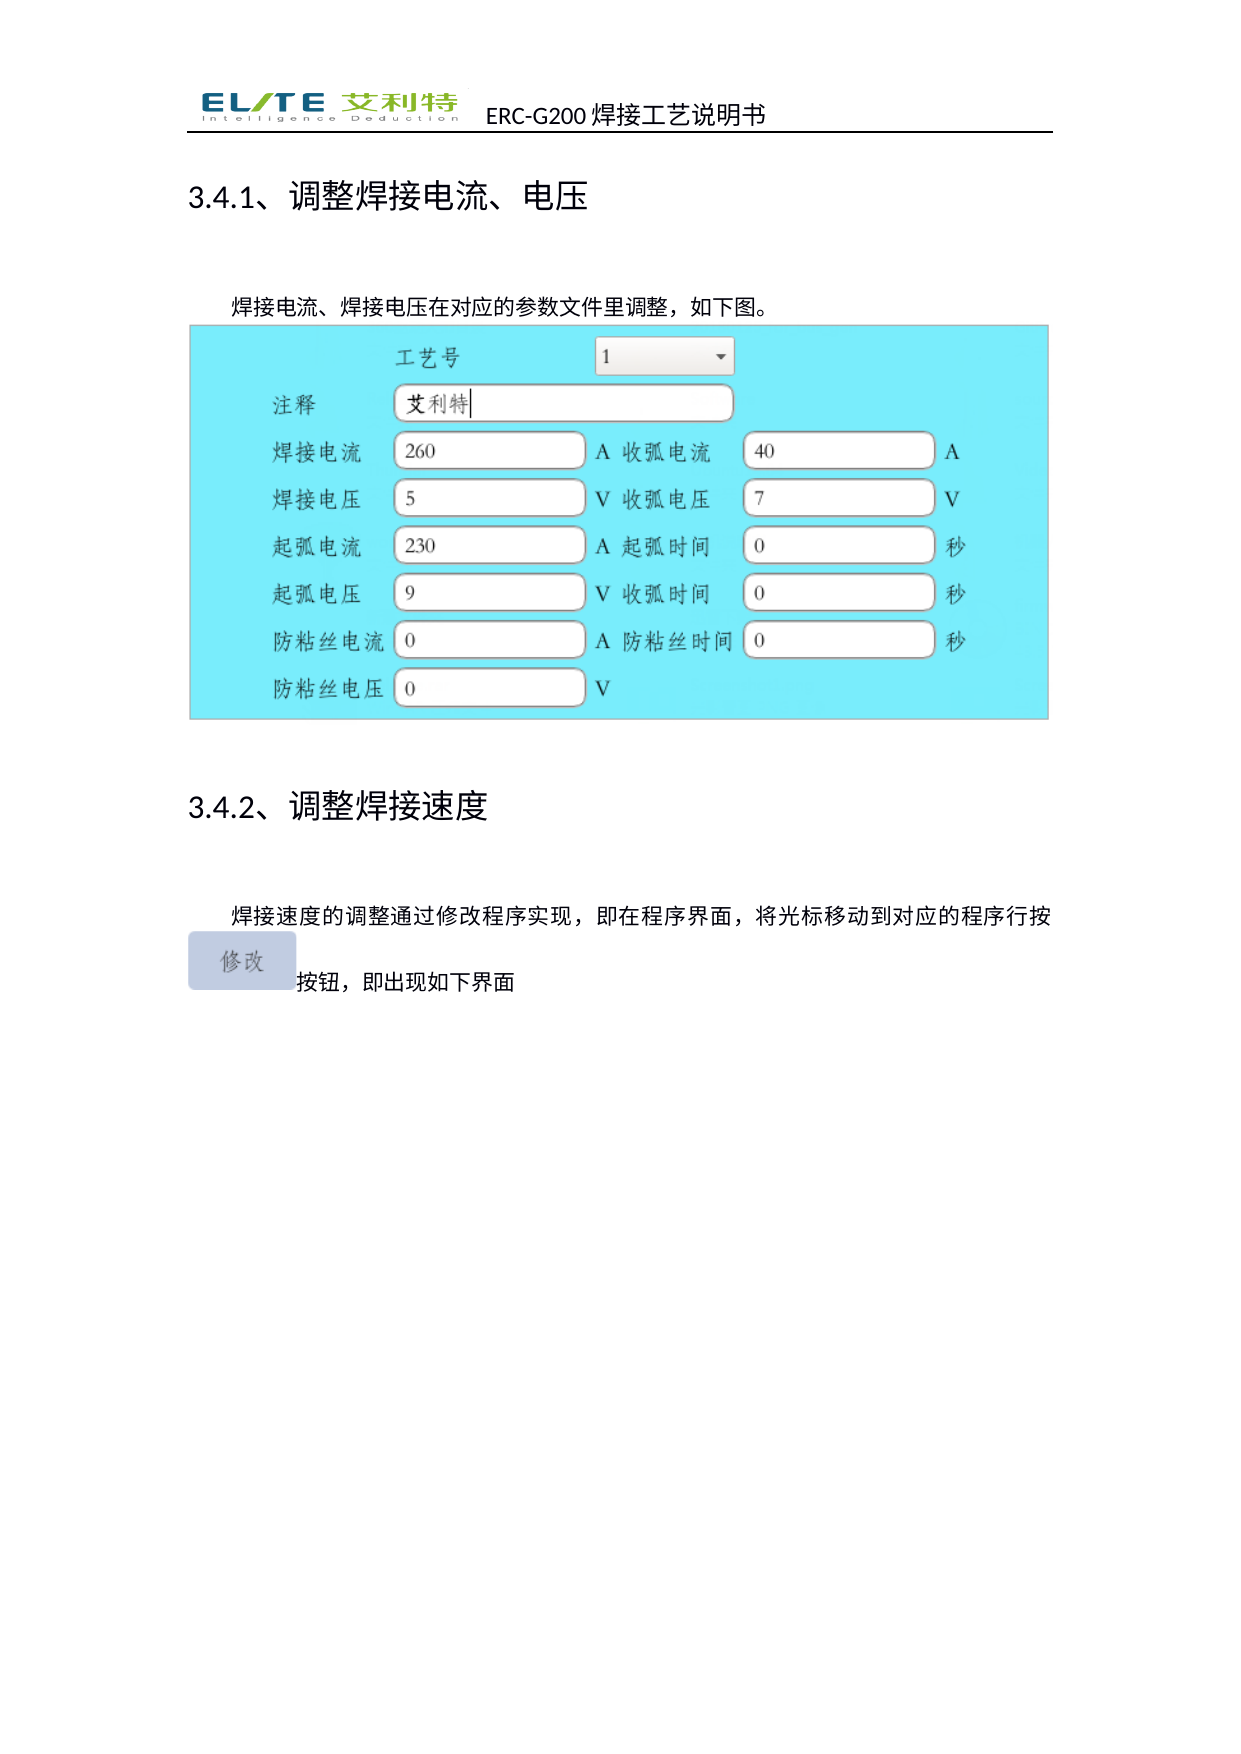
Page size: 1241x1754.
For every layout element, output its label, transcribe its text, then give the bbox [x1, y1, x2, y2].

text 焊接速度的调整通过修改程序实现，即在程序界面，将光标移动到对应的程序行按按钮，即出现如下界面 [187, 898, 1053, 1028]
text 焊接电流、焊接电压在对应的参数文件里调整，如下图。 [187, 289, 1053, 321]
subtitle 3.4.1、调整焊接电流、电压 [187, 162, 1053, 227]
picture [187, 321, 1053, 725]
picture [187, 88, 469, 124]
subtitle 3.4.2、调整焊接速度 [187, 771, 1053, 836]
picture [187, 931, 297, 990]
